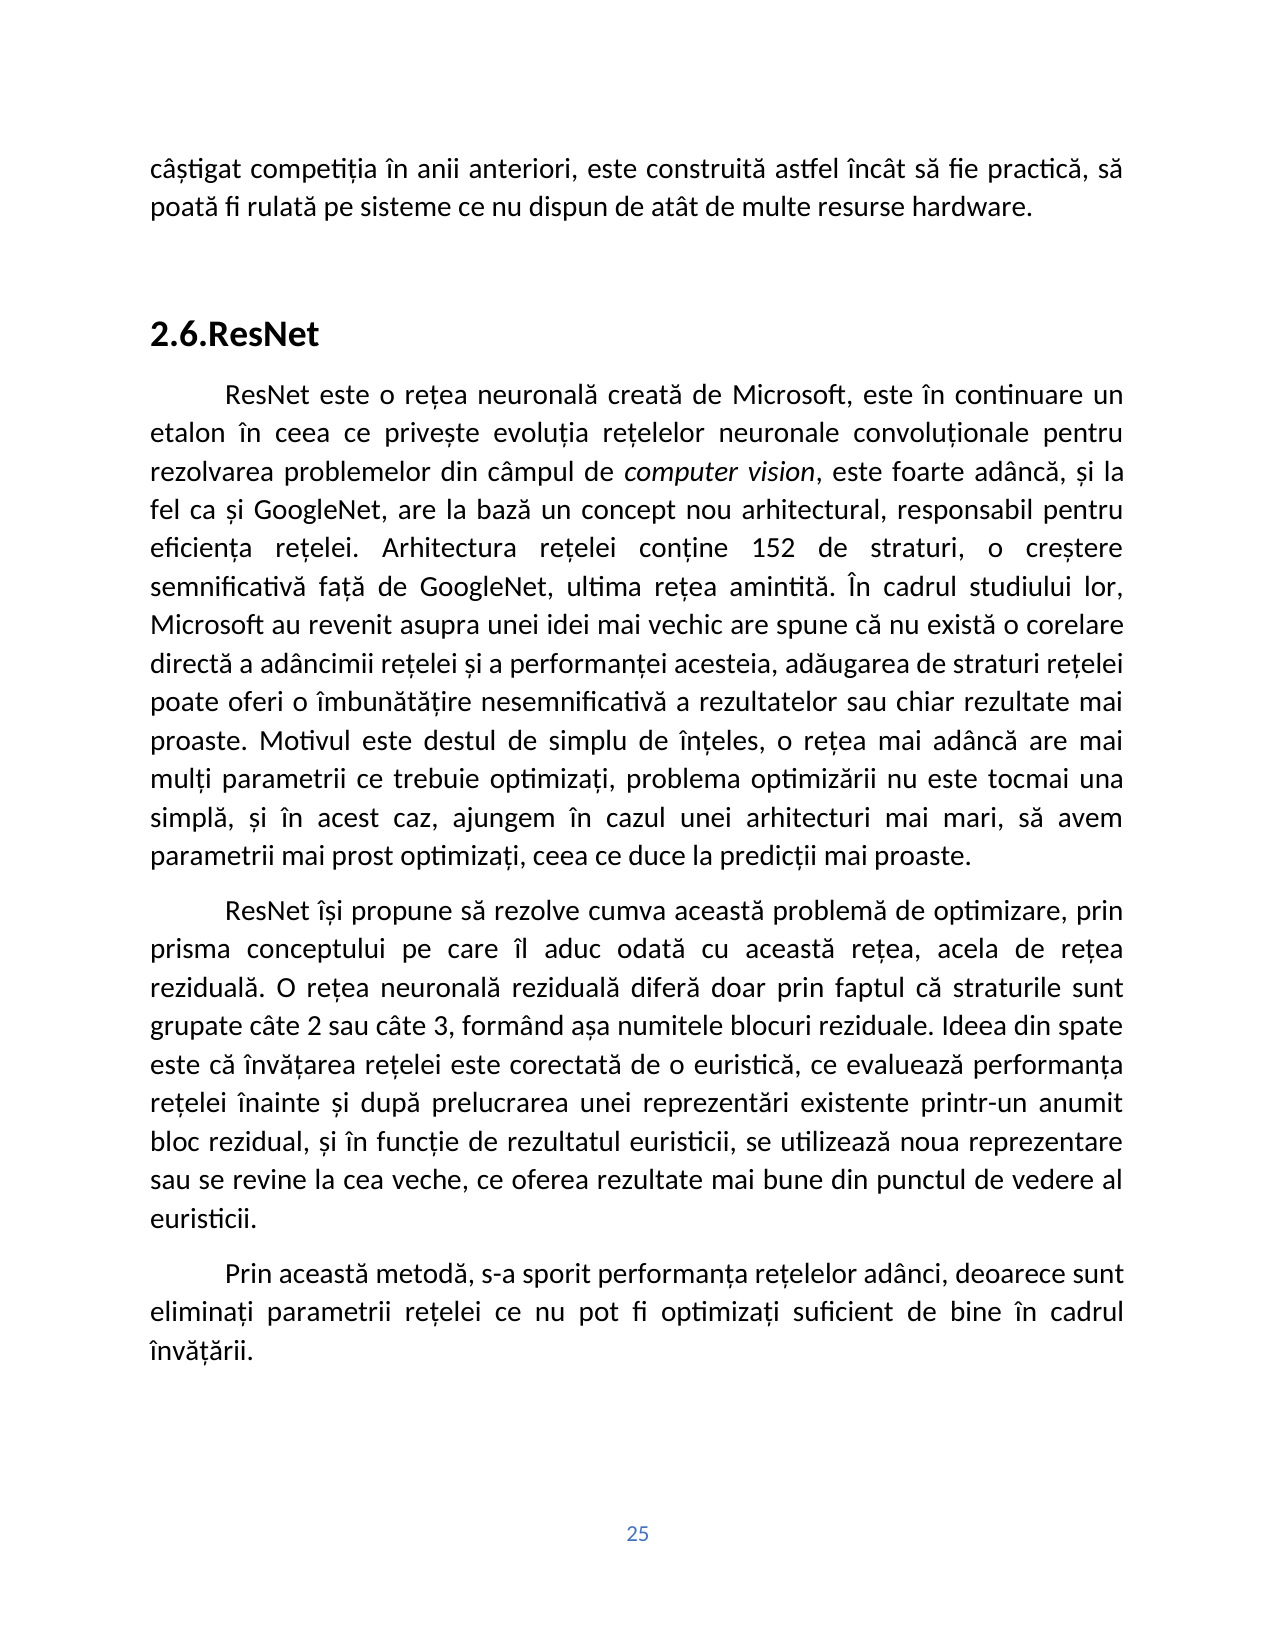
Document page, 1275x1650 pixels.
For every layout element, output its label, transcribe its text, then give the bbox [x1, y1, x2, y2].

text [150, 150, 1125, 224]
text 2.6.ResNet [150, 310, 1125, 356]
text ResNet își propune să rezolve cumva această problemă de optimizare, prin prisma conceptului pe care îl aduc odată cu această rețea, acela de rețea reziduală. O rețea neuronală reziduală diferă doar prin faptul că straturile sunt grupate câte 2 sau câte 3, formând așa numitele blocuri reziduale. Ideea din spate este că învățarea rețelei este corectată de o euristică, ce evaluează performanța rețelei înainte și după prelucrarea unei reprezentări existente printr-un anumit bloc rezidual, și în funcție de rezultatul euristicii, se utilizează noua reprezentare sau se revine la cea veche, ce oferea rezultate mai bune din punctul de vedere al euristicii. [150, 892, 1125, 1235]
text ResNet este o rețea neuronală creată de Microsoft, este în continuare un etalon în ceea ce privește evoluția rețelelor neuronale convoluționale pentru rezolvarea problemelor din câmpul de computer vision, este foarte adâncă, și la fel ca și GoogleNet, are la bază un concept nou arhitectural, responsabil pentru eficiența rețelei. Arhitectura rețelei conține 152 de straturi, o creștere semnificativă față de GoogleNet, ultima rețea amintită. În cadrul studiului lor, Microsoft au revenit asupra unei idei mai vechic are spune că nu există o corelare directă a adâncimii rețelei și a performanței acesteia, adăugarea de straturi rețelei poate oferi o îmbunătățire nesemnificativă a rezultatelor sau chiar rezultate mai proaste. Motivul este destul de simplu de înțeles, o rețea mai adâncă are mai mulți parametrii ce trebuie optimizați, problema optimizării nu este tocmai una simplă, și în acest caz, ajungem în cazul unei arhitecturi mai mari, să avem parametrii mai prost optimizați, ceea ce duce la predicții mai proaste. [150, 376, 1125, 873]
text Prin această metodă, s-a sporit performanța rețelelor adânci, deoarece sunt eliminați parametrii rețelei ce nu pot fi optimizați suficient de bine în cadrul învățării. [150, 1255, 1125, 1367]
